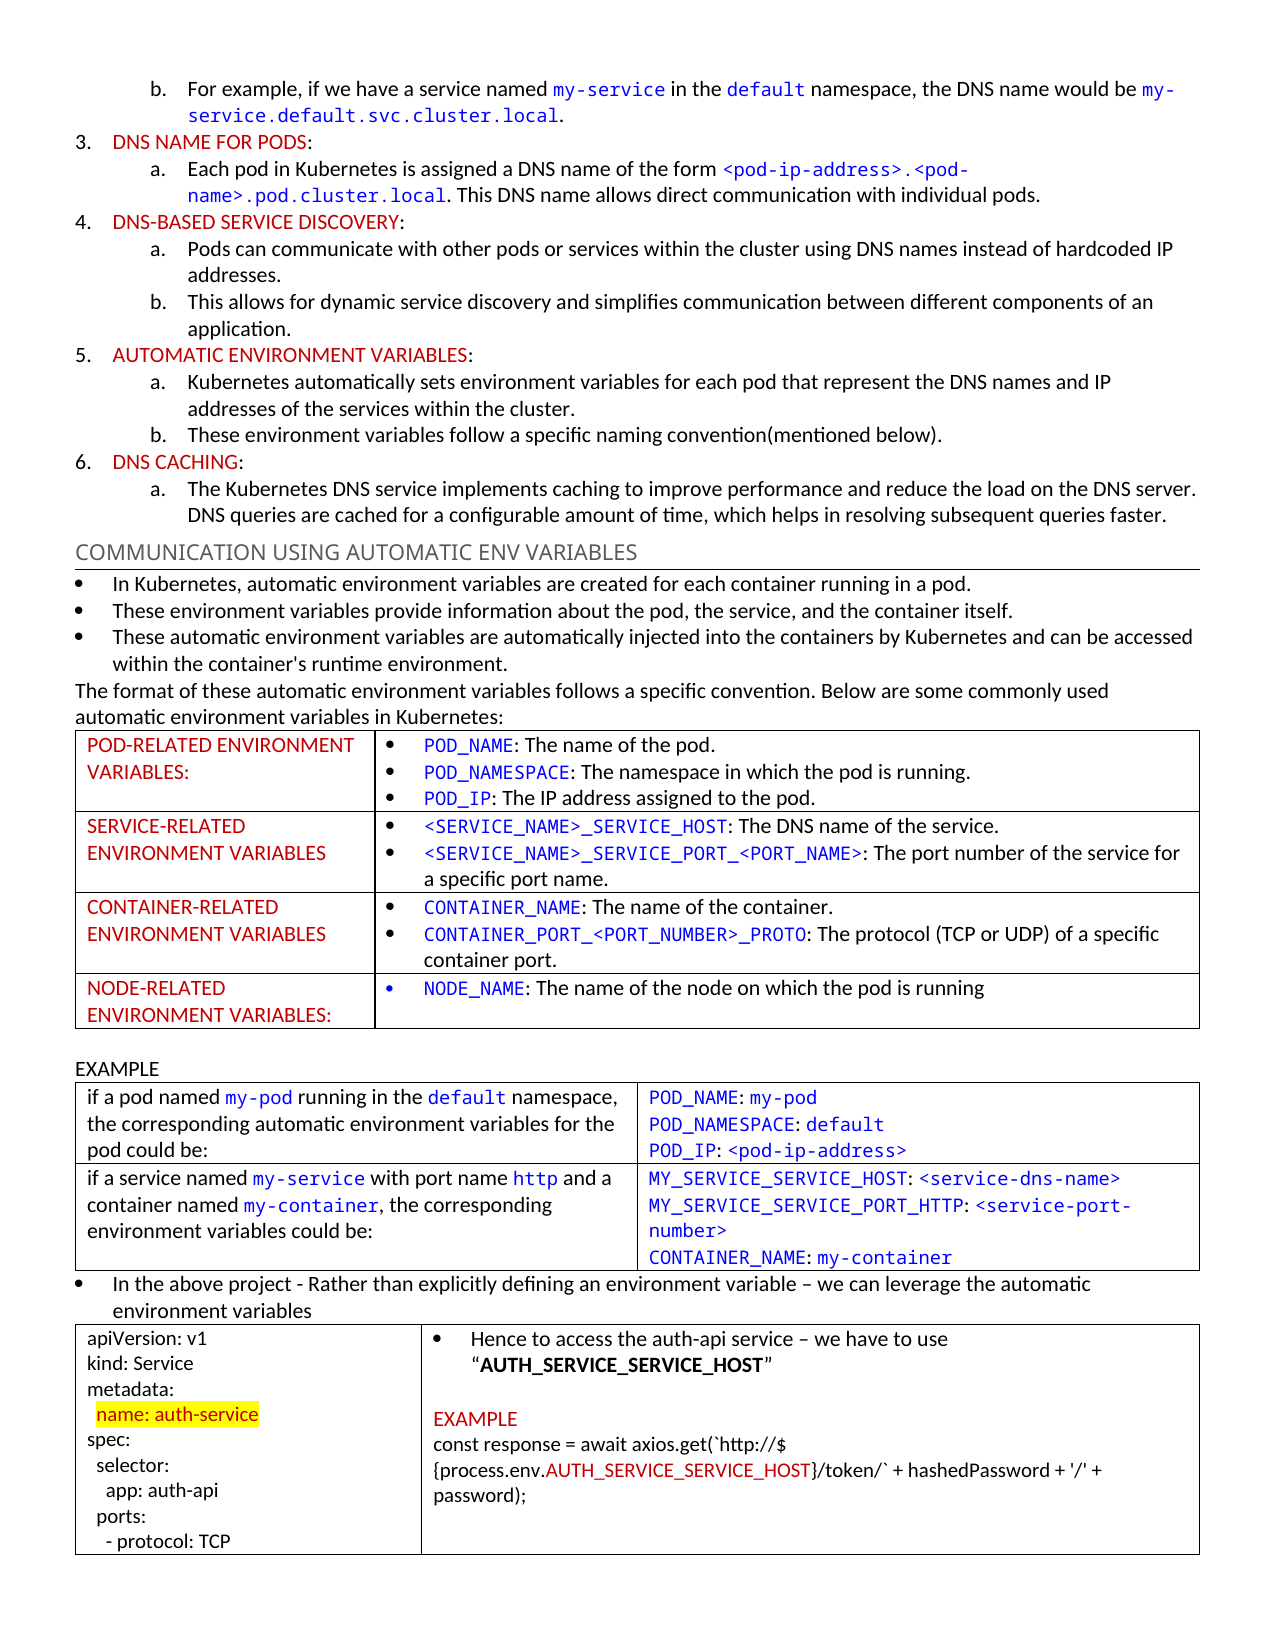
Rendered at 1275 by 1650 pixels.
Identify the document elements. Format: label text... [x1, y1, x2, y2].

list In the above project - Rather than explicitly defining an environment variable – we can leverage the automatic environment variables [75, 1271, 1200, 1324]
list DNS-BASED SERVICE DISCOVERY: [75, 208, 1200, 235]
list These automatic environment variables are automatically injected into the containers by Kubernetes and can be accessed within the container's runtime environment. [75, 623, 1200, 677]
list AUTOMATIC ENVIRONMENT VARIABLES: [75, 342, 1200, 368]
table_cell if a service named my-service with port name http and a container named my-container, the corresponding environment variables could be: [76, 1164, 637, 1269]
table_header POD-RELATED ENVIRONMENT VARIABLES: [76, 731, 374, 811]
table_cell <SERVICE_NAME>_SERVICE_HOST: The DNS name of the service. <SERVICE_NAME>_SERVICE_PORT_<PORT_NAME>: The port number of the service for a specific port name. [376, 812, 1199, 892]
list These environment variables follow a specific naming convention(mentioned below). [150, 422, 1200, 448]
list DNS NAME FOR PODS: [75, 128, 1200, 155]
list For example, if we have a service named my-service in the default namespace, the DNS name would be my-service.default.svc.cluster.local. [150, 75, 1200, 128]
table_header POD_NAME: my-pod POD_NAMESPACE: default POD_IP: <pod-ip-address> [638, 1083, 1199, 1163]
table_header if a pod named my-pod running in the default namespace, the corresponding automatic environment variables for the pod could be: [76, 1083, 637, 1163]
list Each pod in Kubernetes is assigned a DNS name of the form <pod-ip-address>.<pod-name>.pod.cluster.local. This DNS name allows direct communication with individual pods. [150, 155, 1200, 208]
text The format of these automatic environment variables follows a specific convention. Below are some commonly used automatic environment variables in Kubernetes: [75, 677, 1200, 730]
list This allows for dynamic service discovery and simplifies communication between different components of an application. [150, 288, 1200, 342]
table_cell SERVICE-RELATED ENVIRONMENT VARIABLES [76, 812, 374, 892]
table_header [422, 1325, 1199, 1554]
list These environment variables provide information about the pod, the service, and the container itself. [75, 597, 1200, 623]
list The Kubernetes DNS service implements caching to improve performance and reduce the load on the DNS server. DNS queries are cached for a configurable amount of time, which helps in resolving subsequent queries faster. [150, 475, 1200, 528]
list Kubernetes automatically sets environment variables for each pod that represent the DNS names and IP addresses of the services within the cluster. [150, 368, 1200, 422]
text EXAMPLE [75, 1029, 1200, 1082]
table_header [76, 1325, 421, 1554]
subtitle COMMUNICATION USING AUTOMATIC ENV VARIABLES [75, 537, 1200, 569]
table_cell MY_SERVICE_SERVICE_HOST: <service-dns-name> MY_SERVICE_SERVICE_PORT_HTTP: <service-port-number> CONTAINER_NAME: my-container [638, 1164, 1199, 1269]
table_cell NODE-RELATED ENVIRONMENT VARIABLES: [76, 974, 374, 1028]
table_header POD_NAME: The name of the pod. POD_NAMESPACE: The namespace in which the pod is running. POD_IP: The IP address assigned to the pod. [376, 731, 1199, 811]
table_cell CONTAINER-RELATED ENVIRONMENT VARIABLES [76, 893, 374, 973]
table_cell NODE_NAME: The name of the node on which the pod is running [376, 974, 1199, 1028]
table_cell CONTAINER_NAME: The name of the container. CONTAINER_PORT_<PORT_NUMBER>_PROTO: The protocol (TCP or UDP) of a specific container port. [376, 893, 1199, 973]
list Pods can communicate with other pods or services within the cluster using DNS names instead of hardcoded IP addresses. [150, 235, 1200, 288]
list In Kubernetes, automatic environment variables are created for each container running in a pod. [75, 570, 1200, 597]
list DNS CACHING: [75, 448, 1200, 475]
